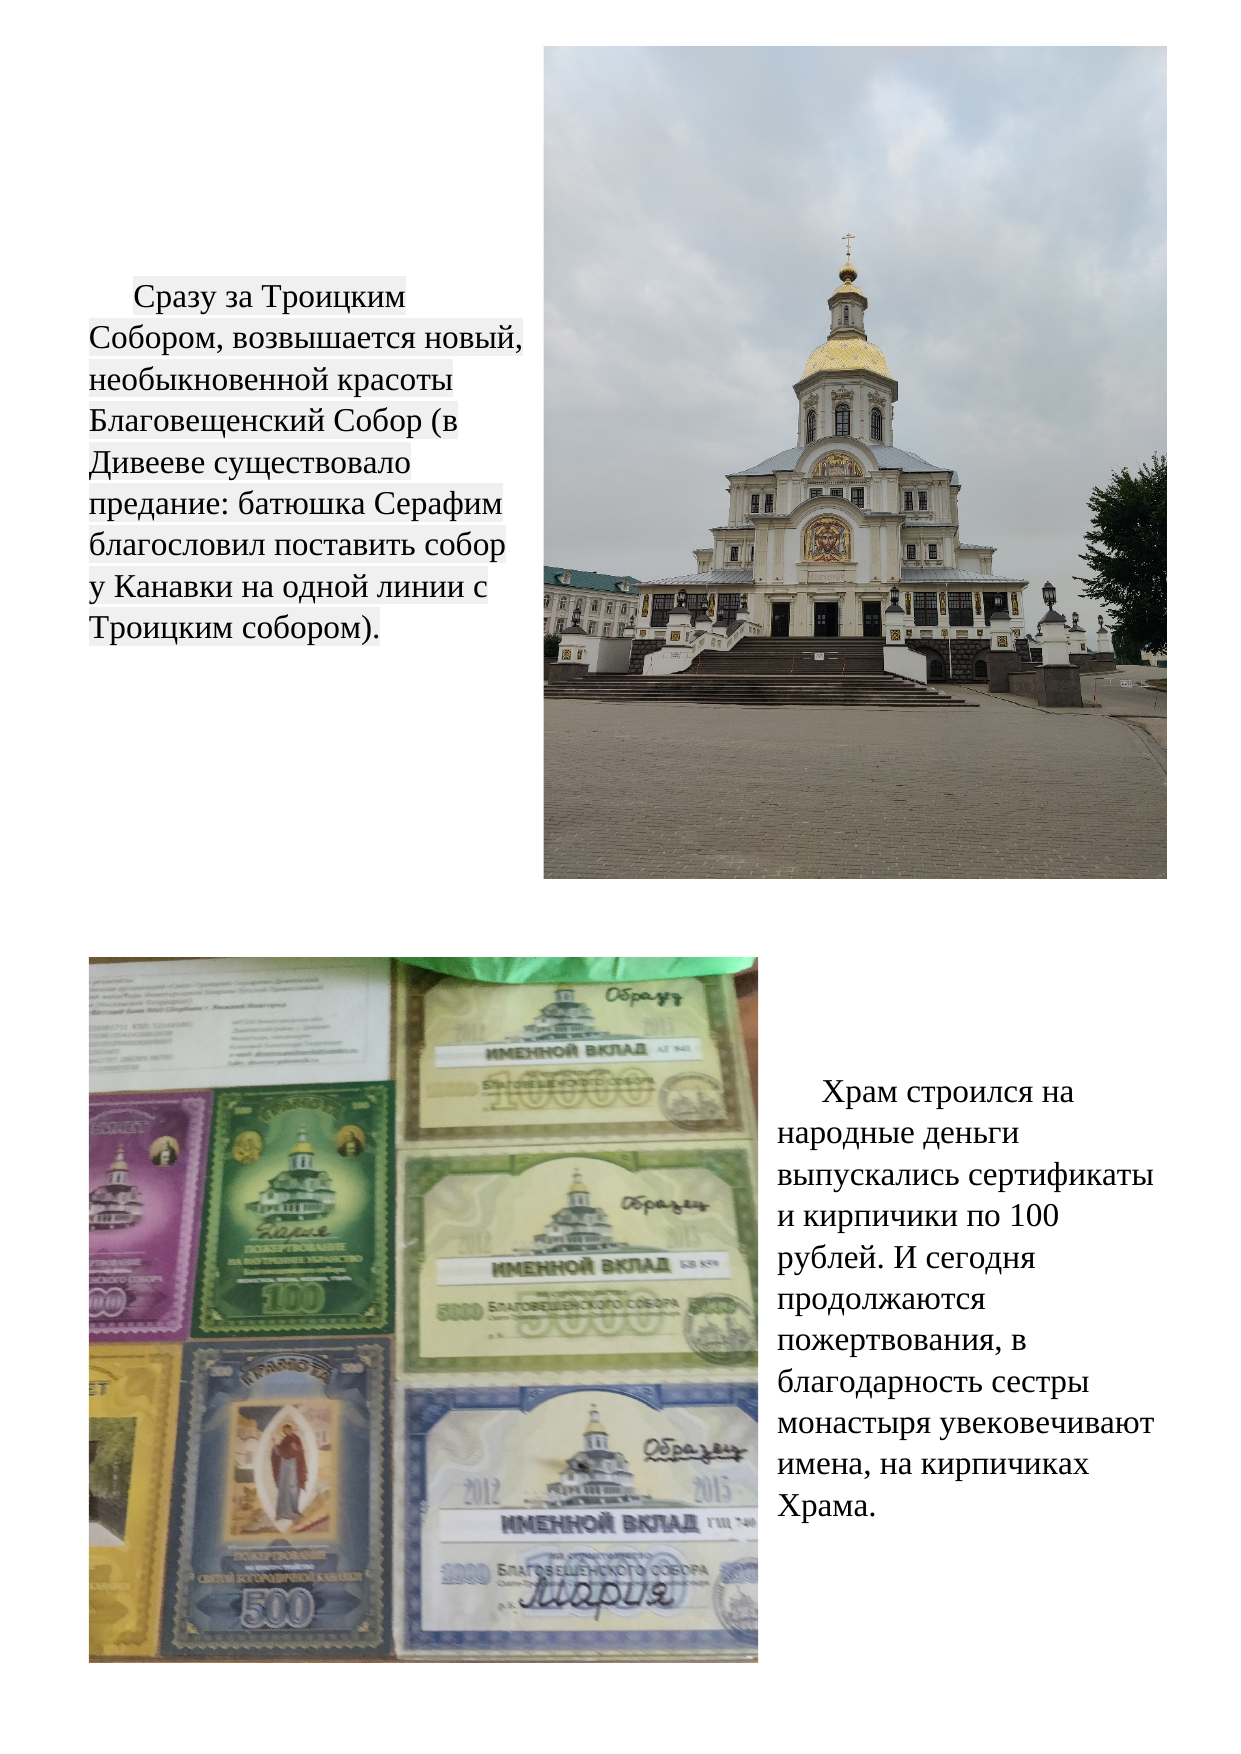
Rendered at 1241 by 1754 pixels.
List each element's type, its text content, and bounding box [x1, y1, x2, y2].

text Сразу за Троицким Собором, возвышается новый, необыкновенной красоты Благовещенский Собор (в Дивееве существовало предание: батюшка Серафим благословил поставить собор у Канавки на одной линии с Троицким собором). [89, 276, 543, 646]
picture [543, 46, 1167, 879]
picture [88, 957, 759, 1663]
text Храм строился на народные деньги выпускались сертификаты и кирпичики по 100 рублей. И сегодня продолжаются пожертвования, в благодарность сестры монастыря увековечивают имена, на кирпичиках Храма. [759, 1071, 1167, 1523]
